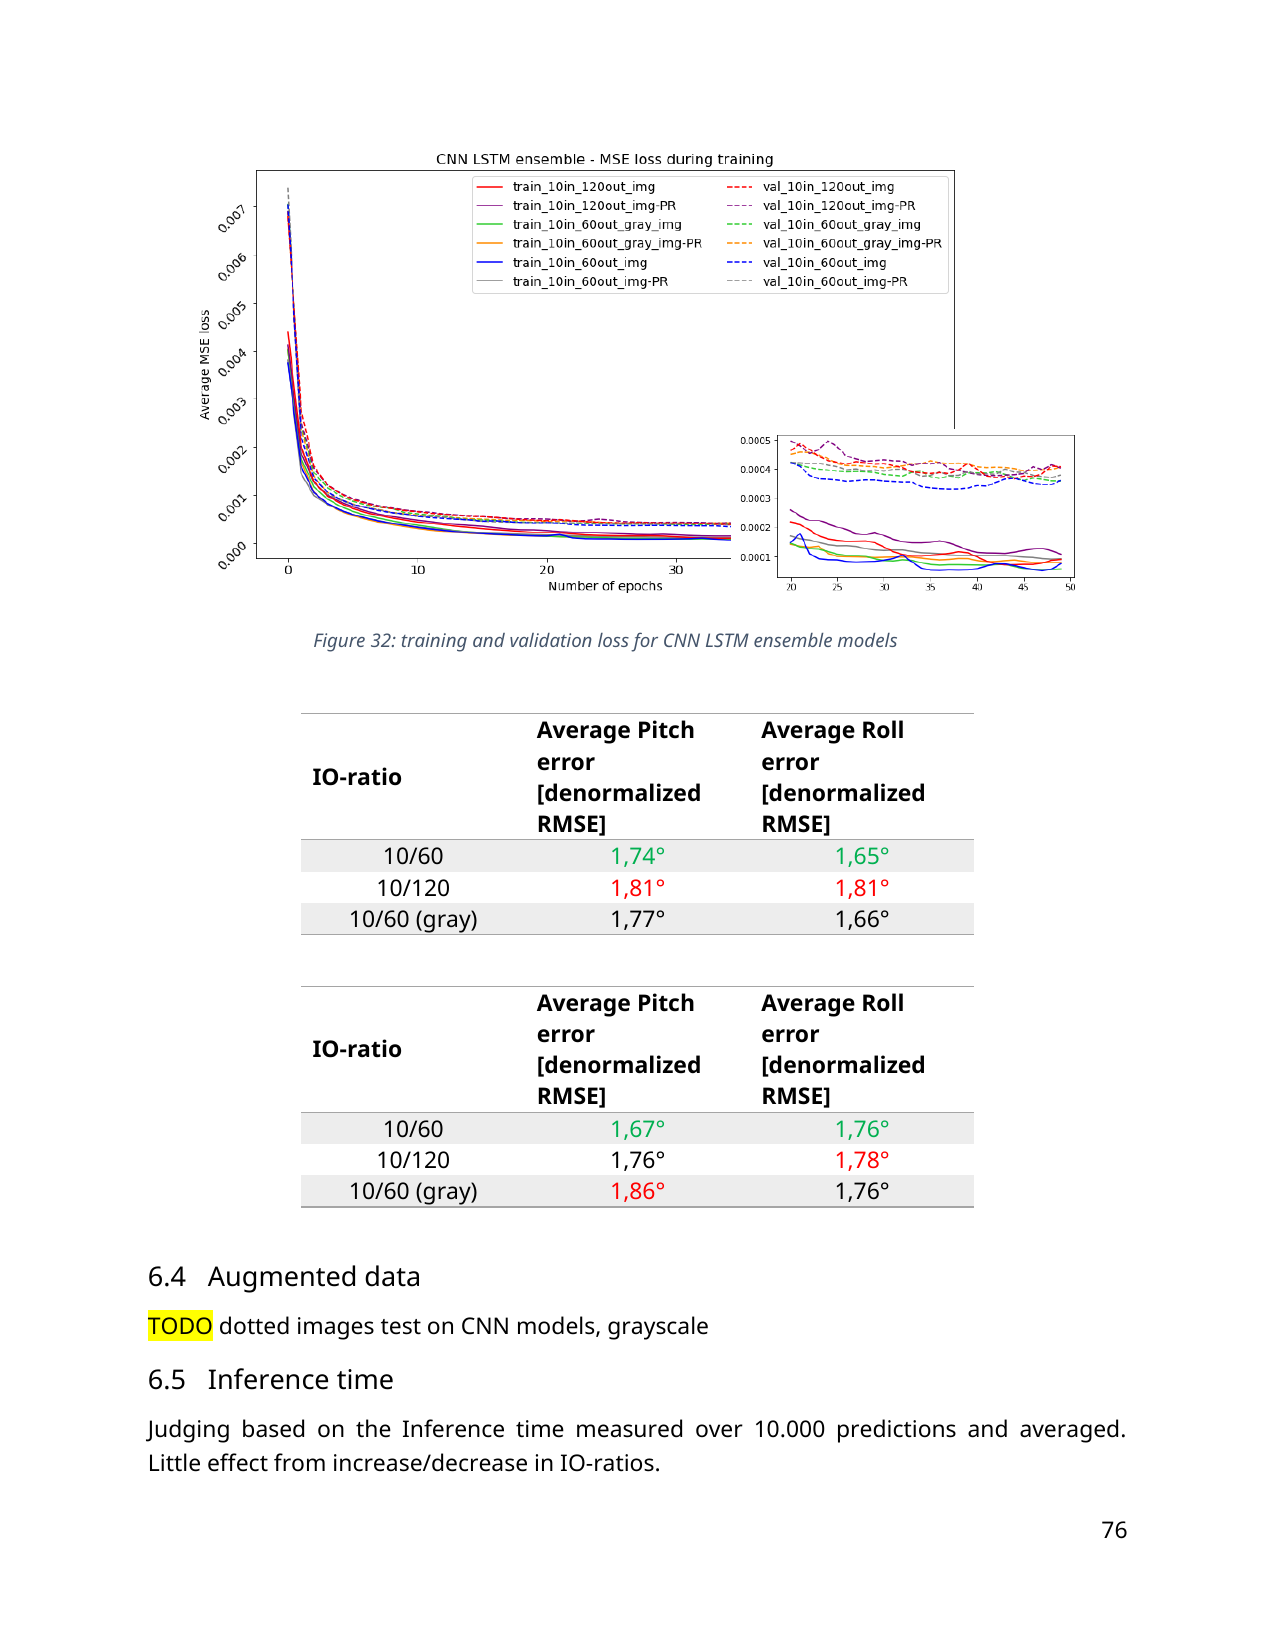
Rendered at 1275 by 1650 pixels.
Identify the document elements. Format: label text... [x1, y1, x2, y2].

table_cell 10/60 [301, 840, 525, 872]
subtitle Inference time [148, 1361, 1127, 1397]
table_cell 1,81° [750, 872, 974, 903]
table_cell 1,66° [750, 903, 974, 934]
table_header Average Pitch error [denormalized RMSE] [525, 987, 750, 1112]
table_cell 1,78° [750, 1144, 974, 1175]
table_header Average Roll error [denormalized RMSE] [750, 987, 974, 1112]
table_header IO-ratio [301, 987, 525, 1112]
table_cell 1,74° [525, 840, 750, 872]
table_cell 1,81° [525, 872, 750, 903]
table_cell 1,67° [525, 1113, 750, 1144]
table_header IO-ratio [301, 714, 525, 839]
table_cell 10/60 (gray) [301, 1175, 525, 1206]
table_cell 1,76° [750, 1113, 974, 1144]
table_cell 1,76° [750, 1175, 974, 1206]
table_cell 10/60 (gray) [301, 903, 525, 934]
table_cell 10/120 [301, 872, 525, 903]
table_cell 1,76° [525, 1144, 750, 1175]
table_cell 1,65° [750, 840, 974, 872]
table_cell 1,86° [525, 1175, 750, 1206]
table_cell 10/60 [301, 1113, 525, 1144]
text Judging based on the Inference time measured over 10.000 predictions and averaged. Little effect from increase/decrease in IO-ratios. [148, 1413, 1127, 1478]
table_header Average Roll error [denormalized RMSE] [750, 714, 974, 839]
text TODO dotted images test on CNN models, grayscale [213, 1310, 1127, 1341]
table_cell 10/120 [301, 1144, 525, 1175]
table_cell 1,77° [525, 903, 750, 934]
subtitle Augmented data [148, 1258, 1127, 1295]
table_header Average Pitch error [denormalized RMSE] [525, 714, 750, 839]
picture [193, 147, 1081, 599]
